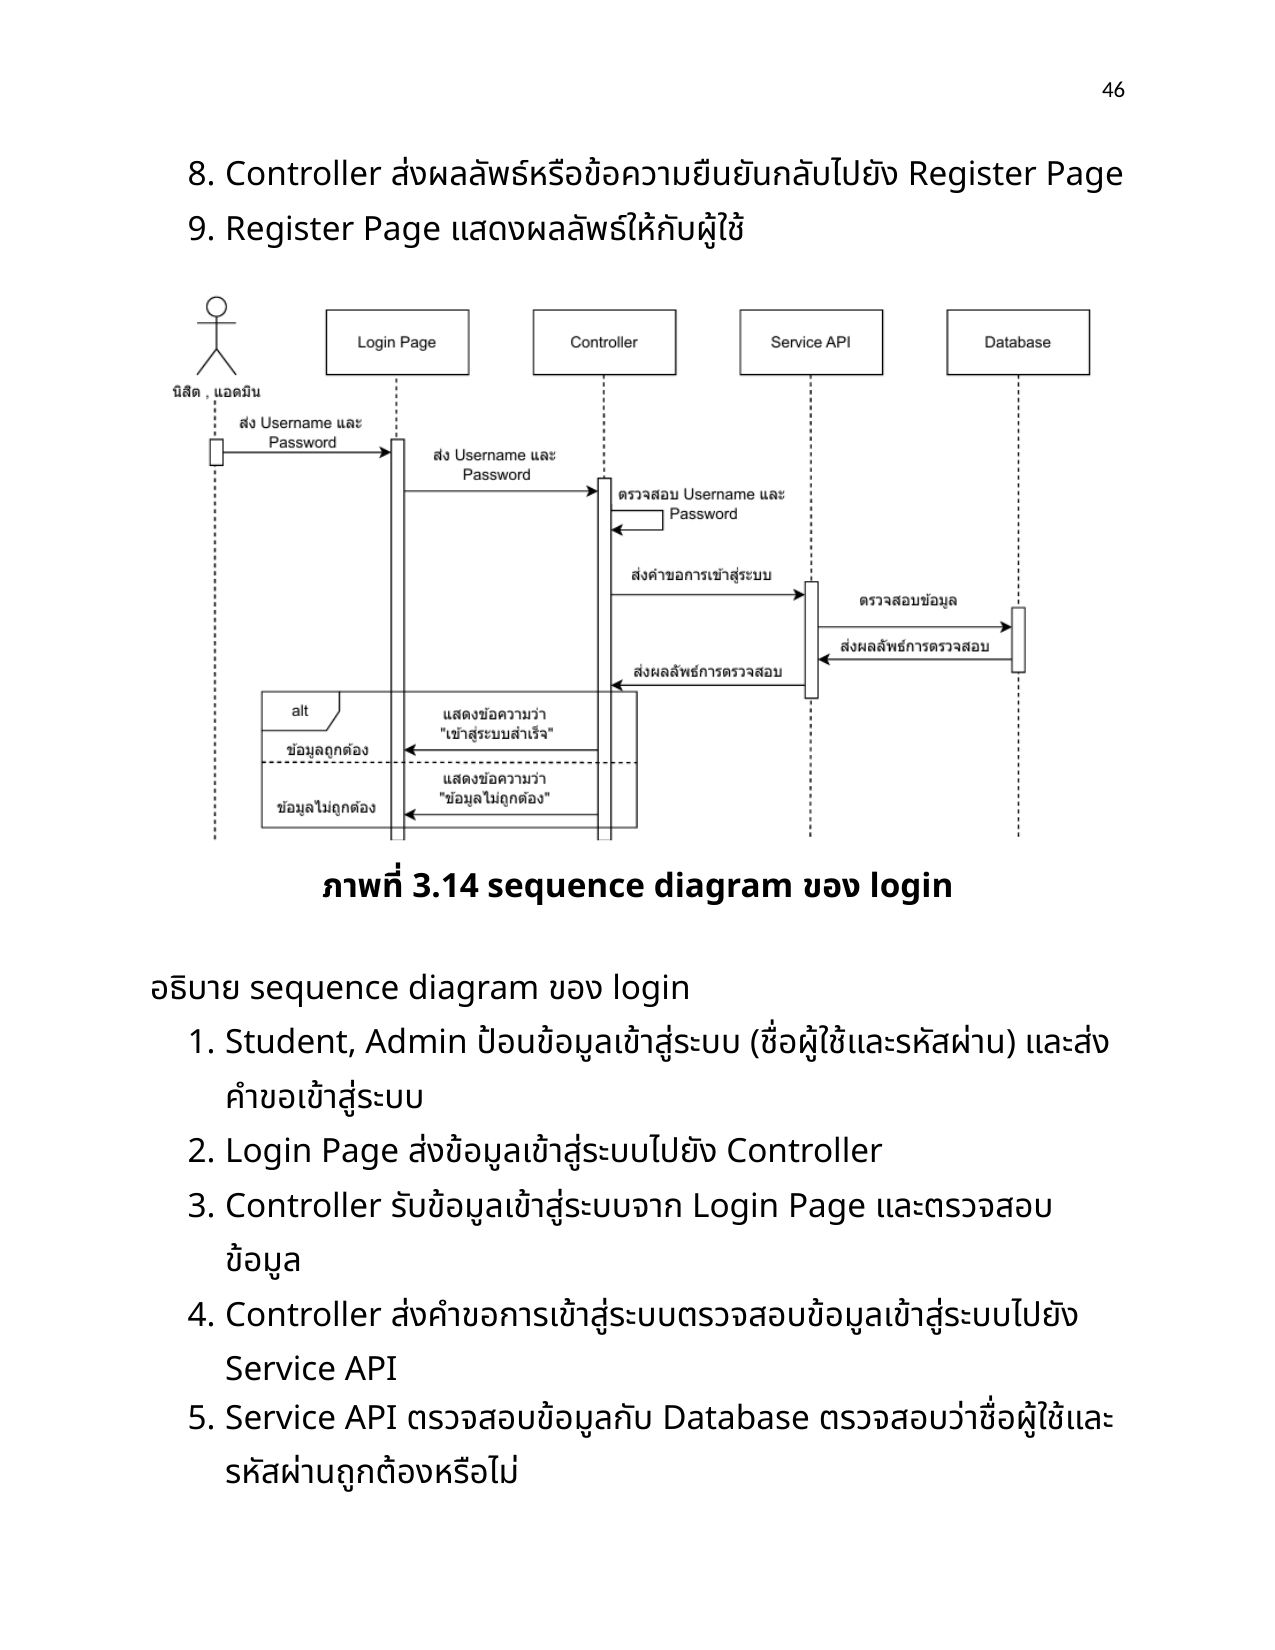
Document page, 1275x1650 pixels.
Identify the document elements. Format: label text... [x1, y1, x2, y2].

list Register Page แสดงผลลัพธ์ให้กับผู้ใช้ [187, 204, 1125, 255]
list Controller ส่งคำขอการเข้าสู่ระบบตรวจสอบข้อมูลเข้าสู่ระบบไปยัง Service API [187, 1291, 1125, 1390]
list Controller ส่งผลลัพธ์หรือข้อความยืนยันกลับไปยัง Register Page [187, 150, 1125, 201]
picture [150, 275, 1125, 853]
list Student, Admin ป้อนข้อมูลเข้าสู่ระบบ (ชื่อผู้ใช้และรหัสผ่าน) และส่งคำขอเข้าสู่ระบบ [187, 1018, 1125, 1123]
text อธิบาย sequence diagram ของ login [150, 964, 1125, 1014]
list Login Page ส่งข้อมูลเข้าสู่ระบบไปยัง Controller [187, 1127, 1125, 1178]
list Controller รับข้อมูลเข้าสู่ระบบจาก Login Page และตรวจสอบข้อมูล [187, 1182, 1125, 1287]
list Service API ตรวจสอบข้อมูลกับ Database ตรวจสอบว่าชื่อผู้ใช้และรหัสผ่านถูกต้องหรือไม่ [187, 1394, 1125, 1499]
